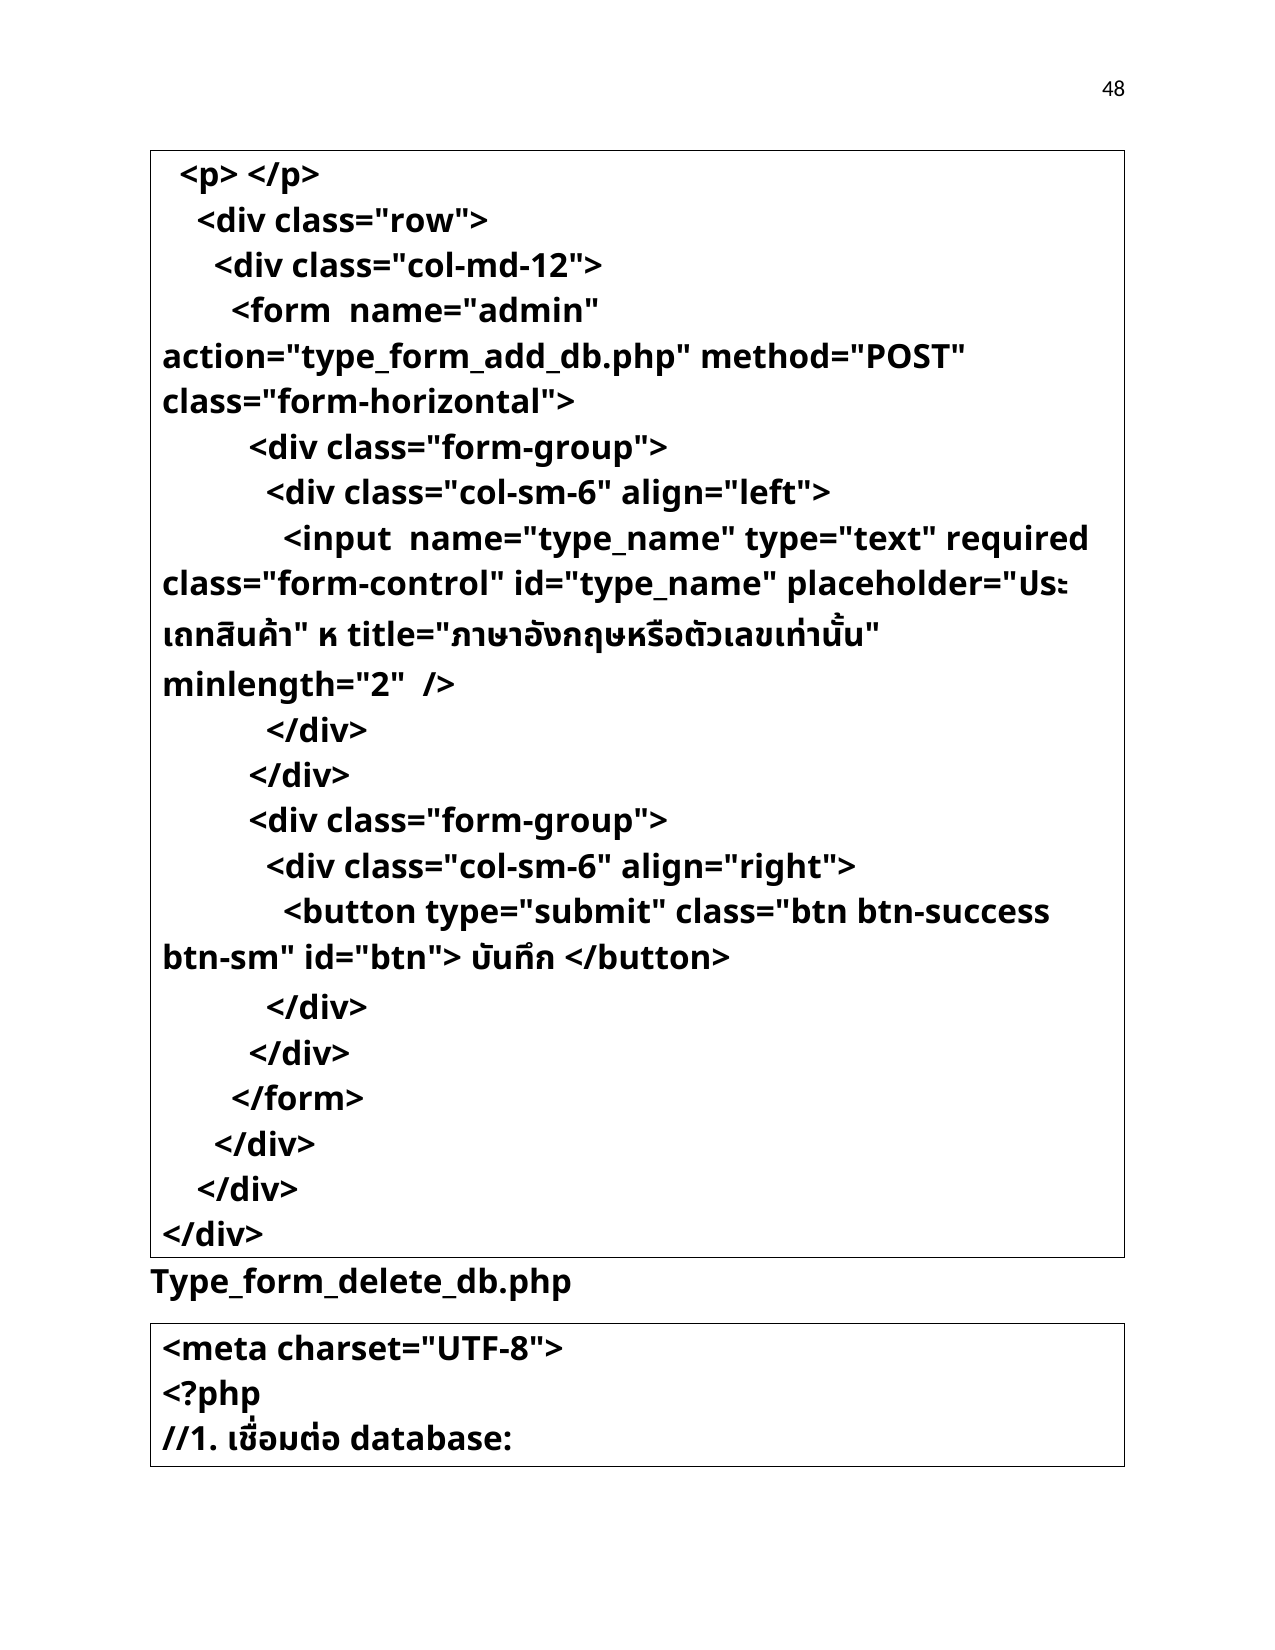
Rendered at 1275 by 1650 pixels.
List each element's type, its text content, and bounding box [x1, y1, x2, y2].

text Type_form_delete_db.php [150, 1258, 1125, 1303]
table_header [151, 1324, 1124, 1466]
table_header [151, 151, 1124, 1257]
